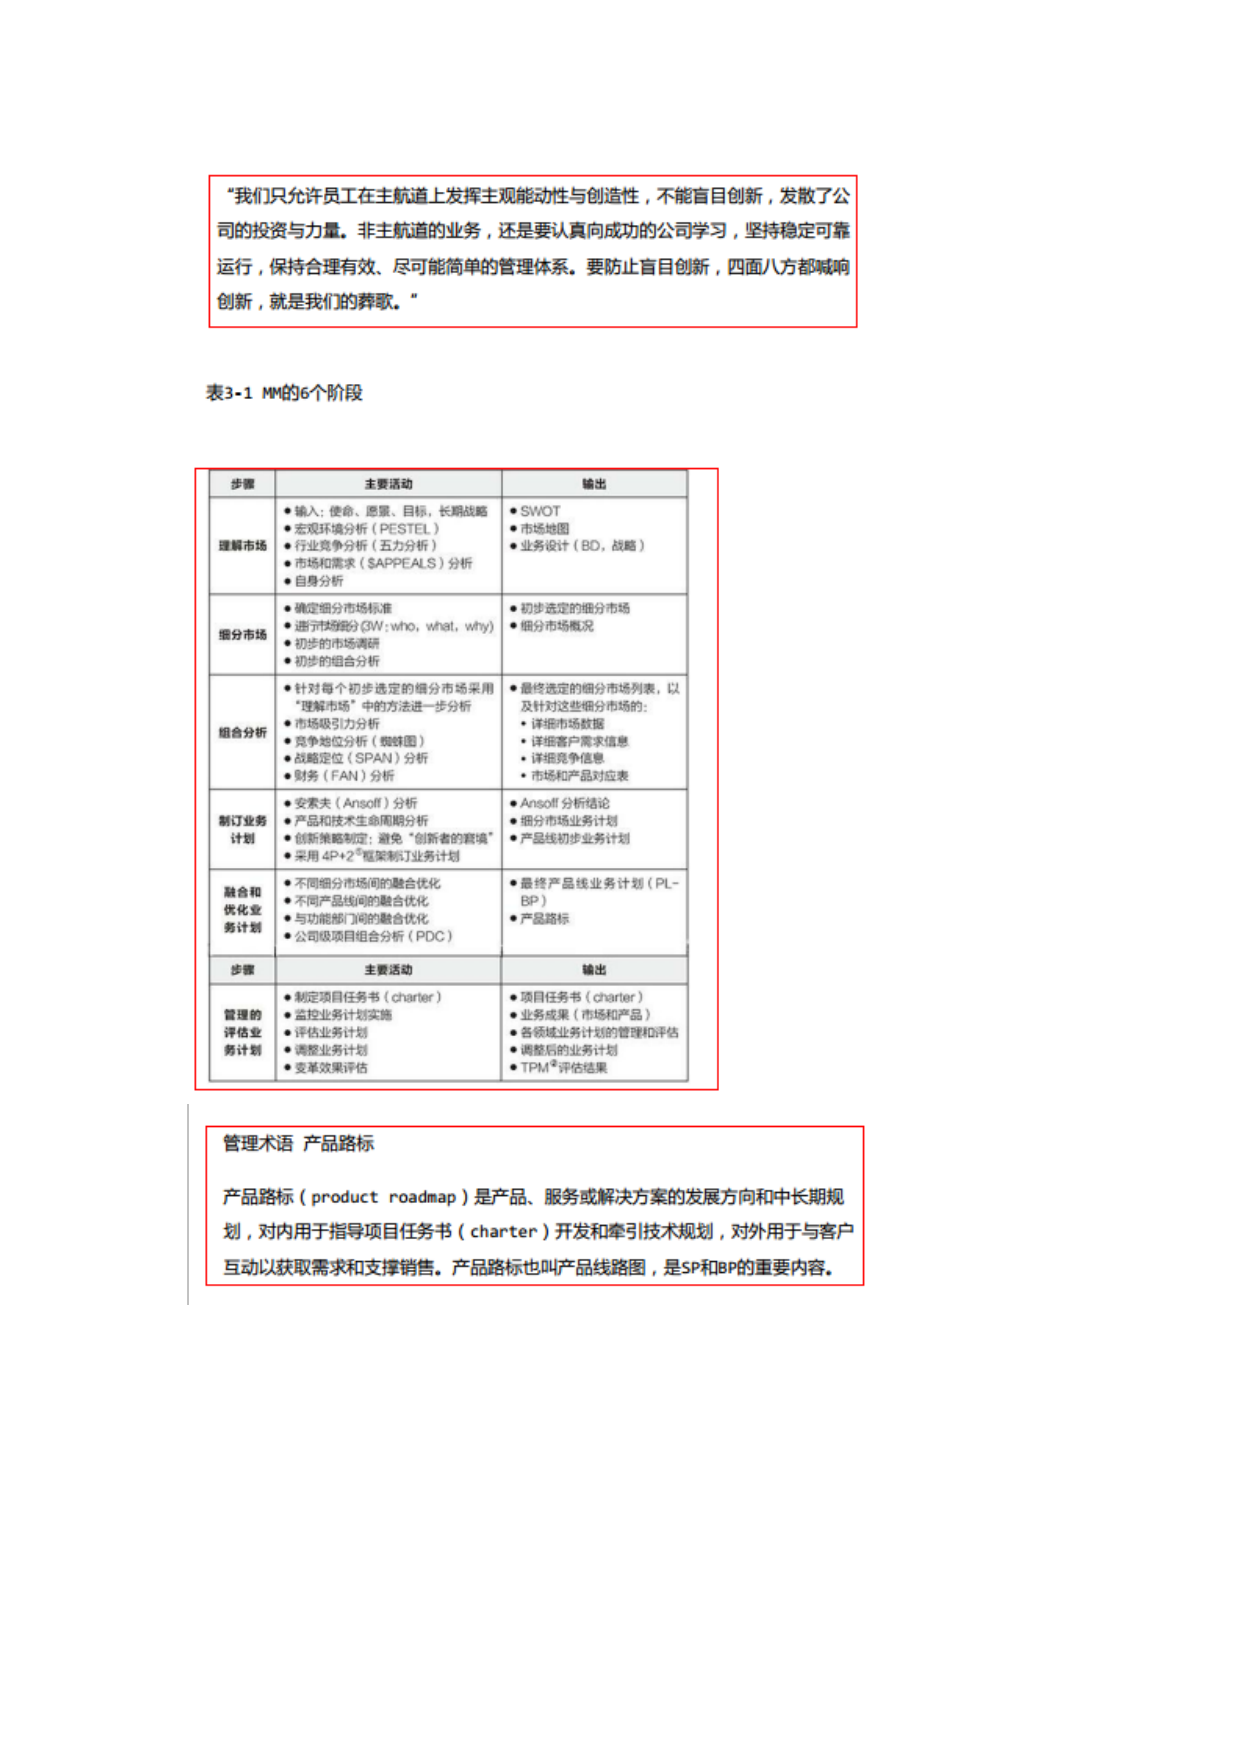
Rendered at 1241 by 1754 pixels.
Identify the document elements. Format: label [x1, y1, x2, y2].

picture [187, 1104, 885, 1305]
picture [187, 357, 432, 426]
picture [187, 162, 886, 355]
picture [187, 454, 755, 1097]
